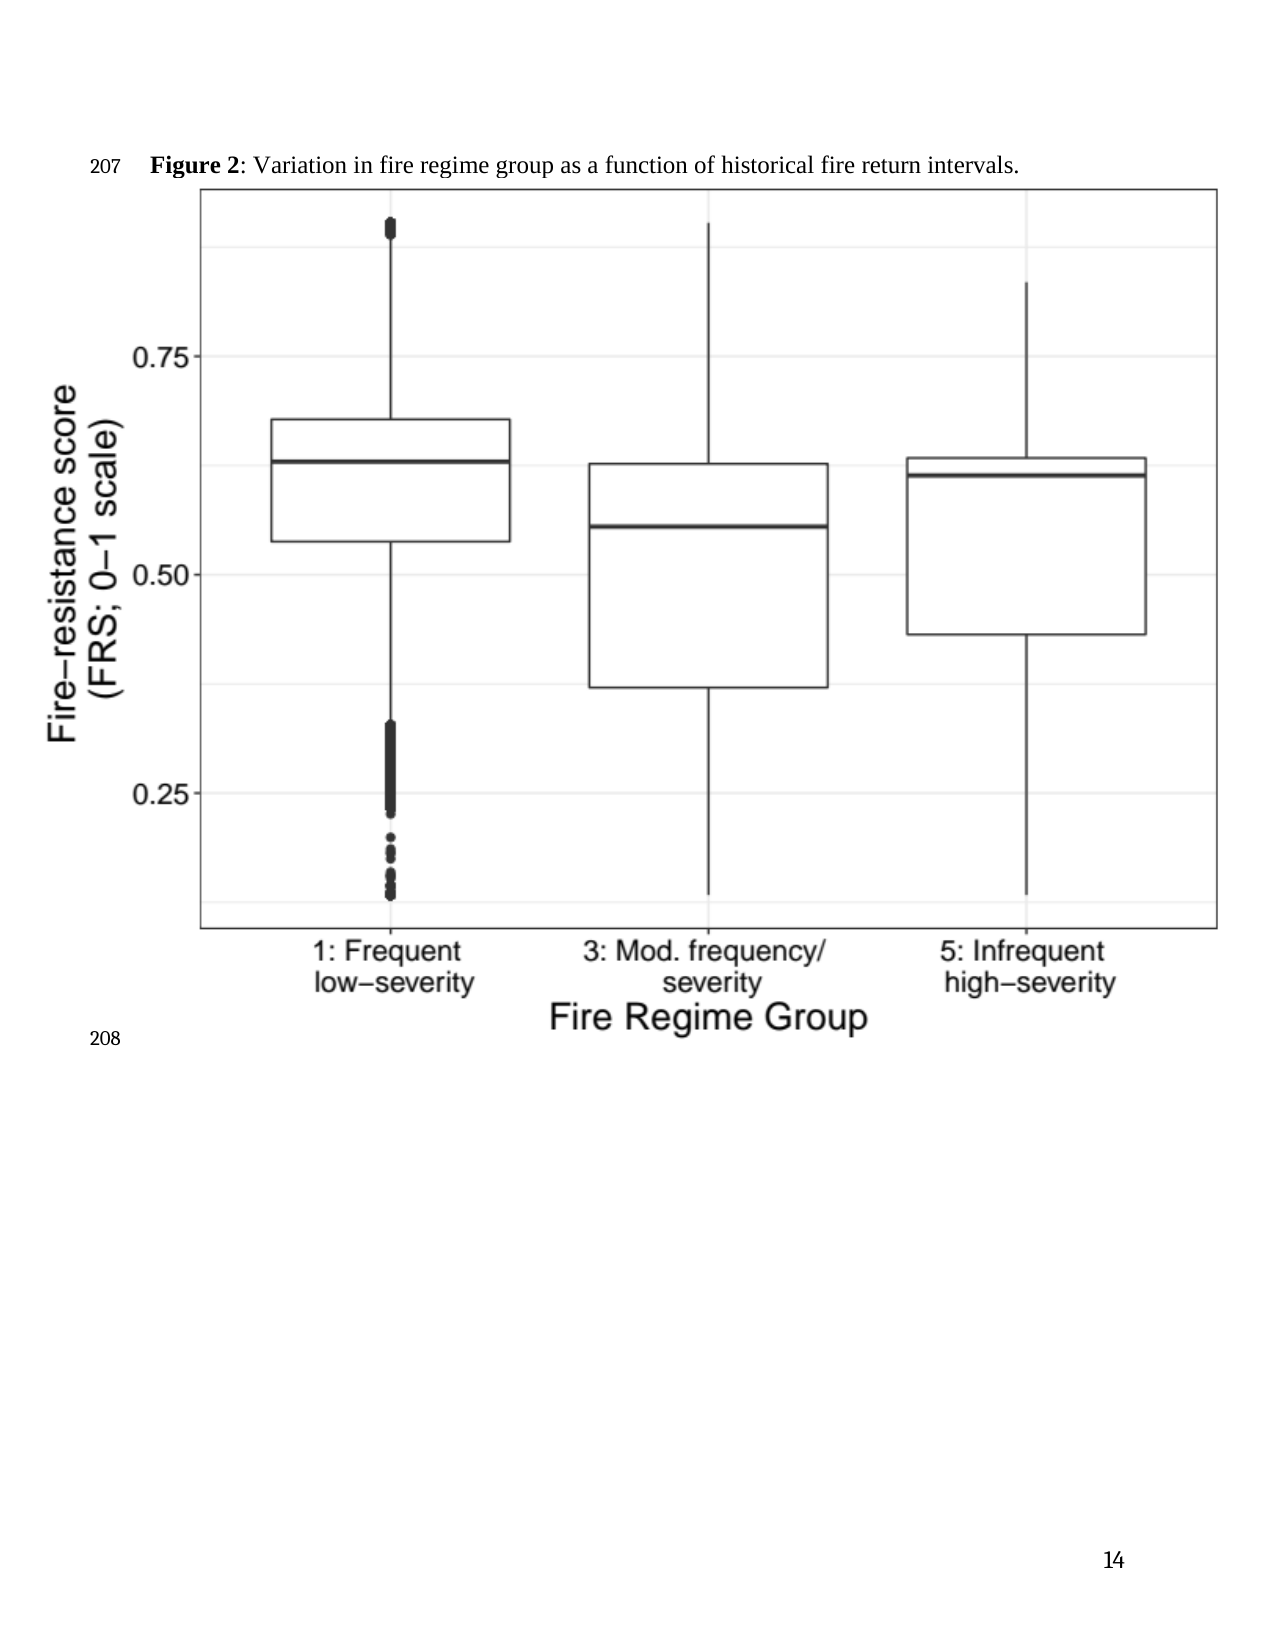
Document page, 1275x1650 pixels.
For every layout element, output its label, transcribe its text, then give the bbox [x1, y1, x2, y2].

text Figure 2: Variation in fire regime group as a function of historical fire return intervals. [150, 150, 1125, 178]
